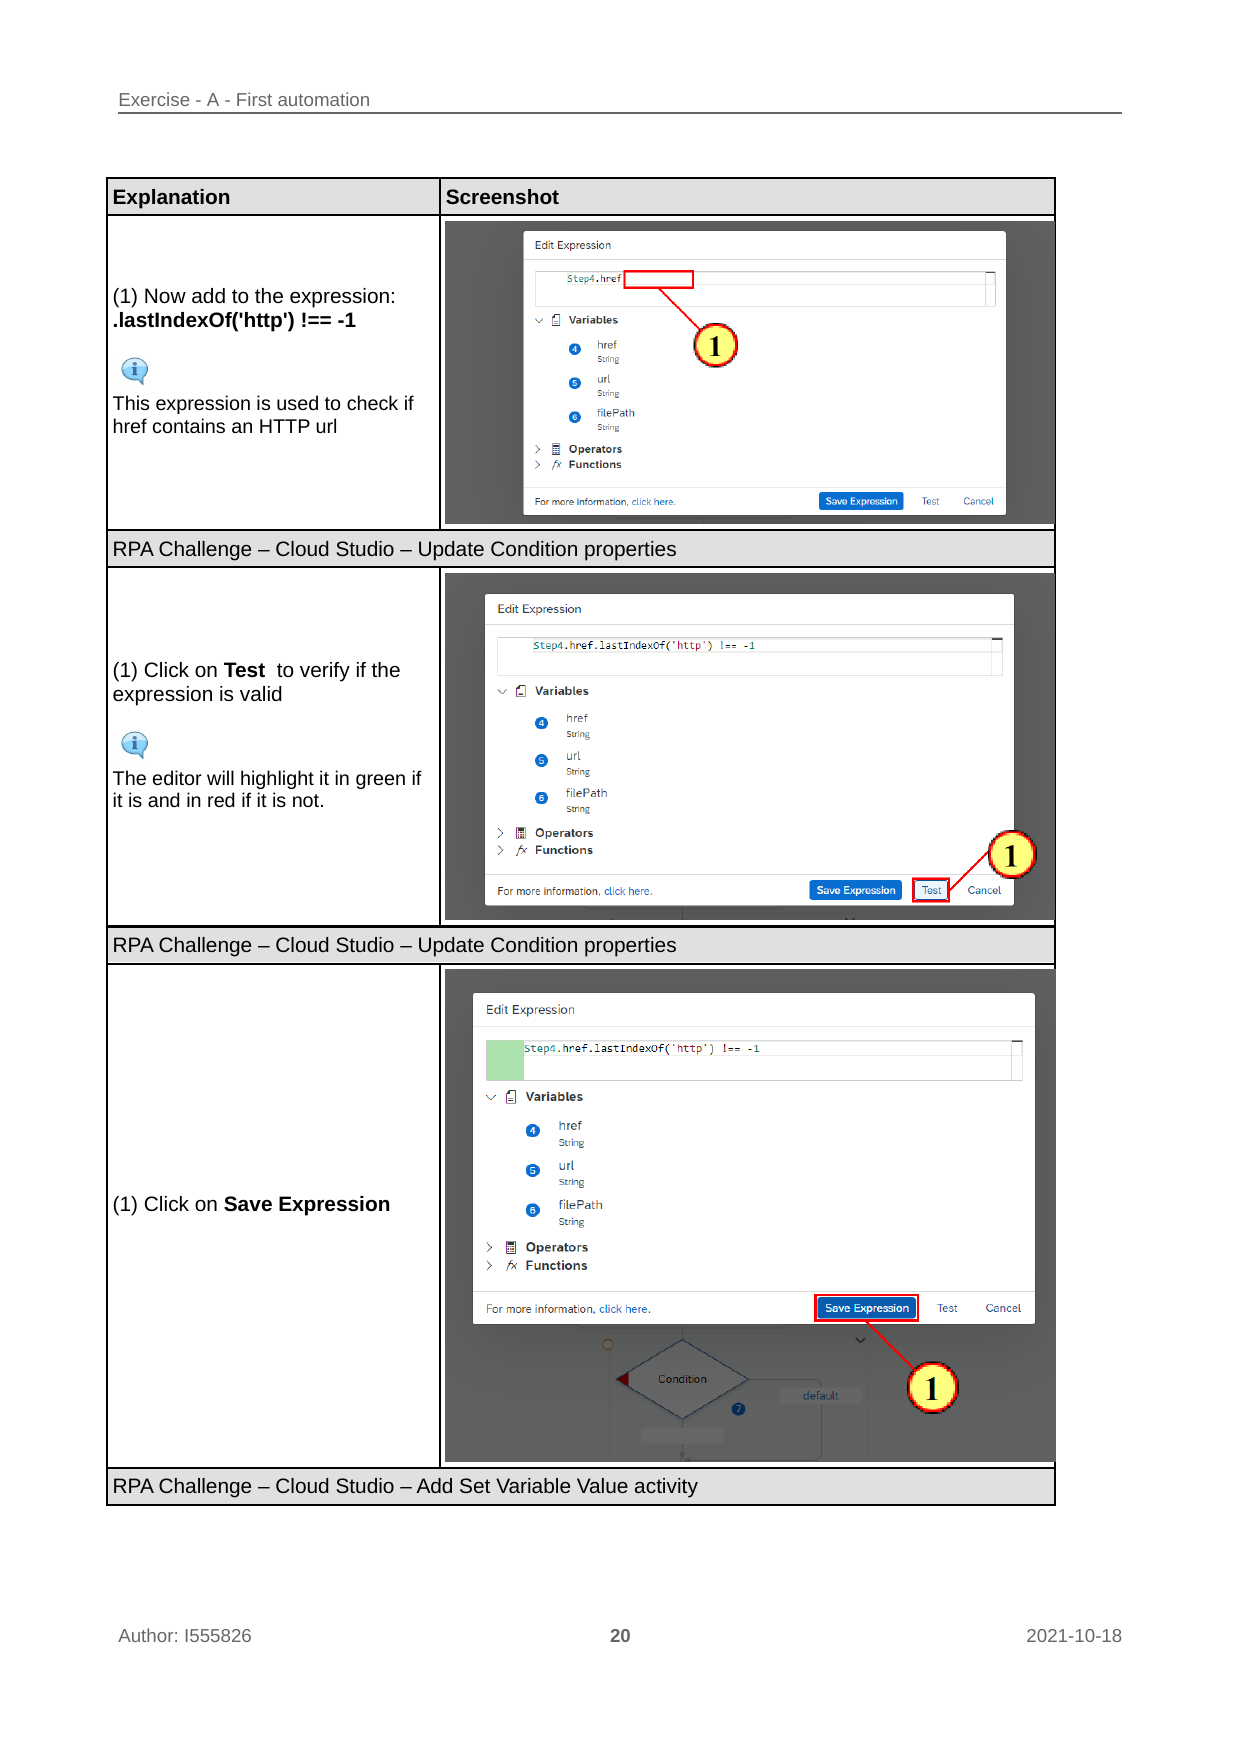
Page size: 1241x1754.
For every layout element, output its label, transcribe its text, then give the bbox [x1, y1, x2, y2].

picture [445, 969, 1056, 1462]
table_cell (1) Click on Test to verify if the expression is valid The editor will highlight it in green if it is and in red if it is not. [108, 568, 439, 925]
picture [118, 729, 151, 762]
table_header Screenshot [441, 179, 1054, 214]
table_cell [441, 216, 1054, 529]
table_cell [441, 965, 1054, 1467]
table_cell [441, 568, 1054, 925]
picture [118, 355, 151, 388]
table_cell (1) Click on Save Expression [108, 965, 439, 1467]
table_cell RPA Challenge – Cloud Studio – Update Condition properties [108, 928, 1054, 962]
picture [445, 221, 1055, 524]
table_cell RPA Challenge – Cloud Studio – Update Condition properties [108, 531, 1054, 566]
table_cell RPA Challenge – Cloud Studio – Add Set Variable Value activity [108, 1469, 1054, 1504]
picture [445, 573, 1055, 920]
table_cell (1) Now add to the expression: .lastIndexOf('http') !== -1 This expression is used to check if href contains an HTTP url [108, 216, 439, 529]
table_header Explanation [108, 179, 439, 214]
